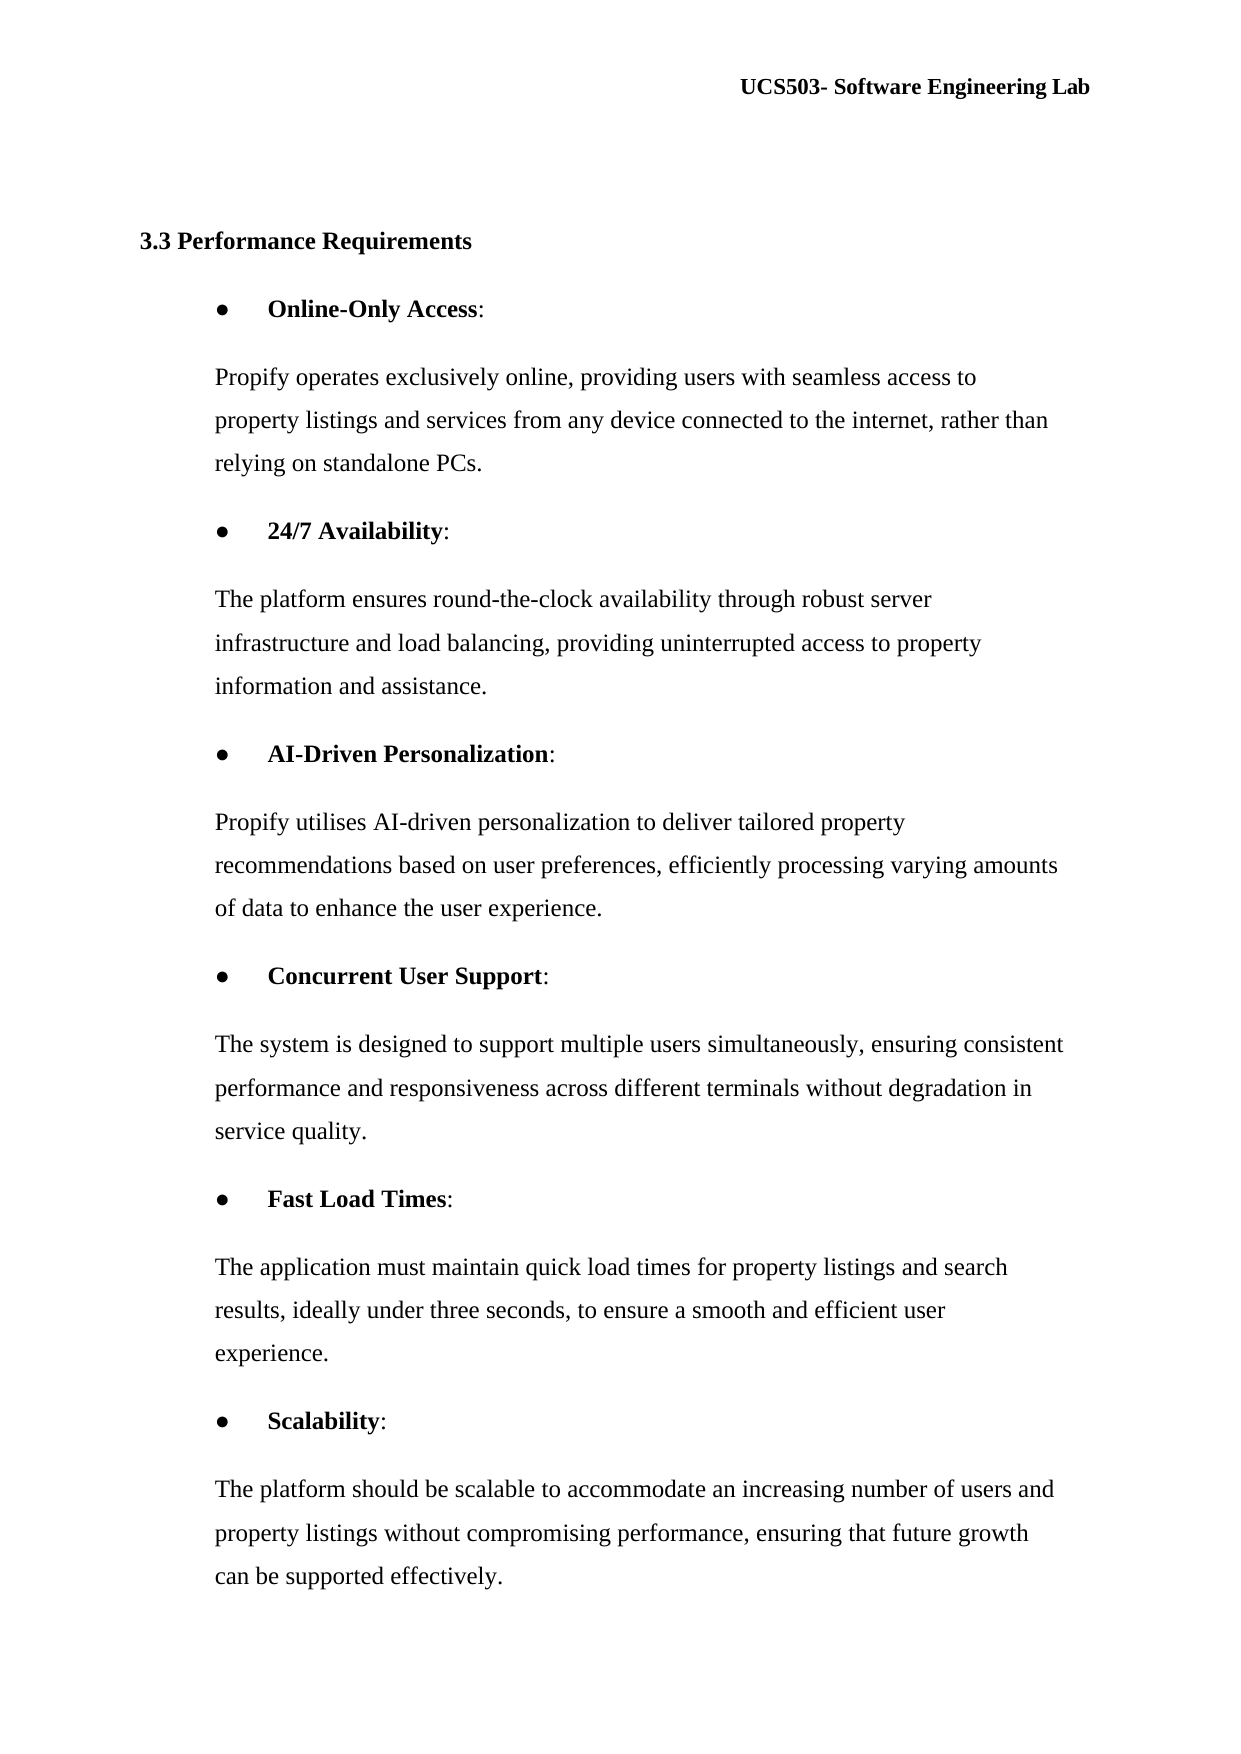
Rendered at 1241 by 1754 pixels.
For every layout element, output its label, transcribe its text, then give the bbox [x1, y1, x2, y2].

text Propify utilises AI-driven personalization to deliver tailored property recommendations based on user preferences, efficiently processing varying amounts of data to enhance the user experience. [214, 807, 1065, 922]
text Propify operates exclusively online, providing users with seamless access to property listings and services from any device connected to the internet, rather than relying on standalone PCs. [214, 362, 1065, 477]
text The application must maintain quick load times for property listings and search results, ideally under three seconds, to ensure a smooth and efficient user experience. [214, 1252, 1065, 1367]
text ● Online-Only Access: [214, 294, 1065, 323]
text The platform should be scalable to accommodate an increasing number of users and property listings without compromising performance, ensuring that future growth can be supported effectively. [214, 1474, 1065, 1589]
text ● Fast Load Times: [214, 1184, 1065, 1213]
text ● Concurrent User Support: [214, 961, 1065, 990]
text ● 24/7 Availability: [214, 516, 1065, 545]
text The system is designed to support multiple users simultaneously, ensuring consistent performance and responsiveness across different terminals without degradation in service quality. [214, 1029, 1065, 1144]
text The platform ensures round-the-clock availability through robust server infrastructure and load balancing, providing uninterrupted access to property information and assistance. [214, 584, 1065, 699]
text ● Scalability: [214, 1406, 1065, 1435]
text 3.3 Performance Requirements [139, 226, 1065, 254]
text ● AI-Driven Personalization: [214, 739, 1065, 768]
